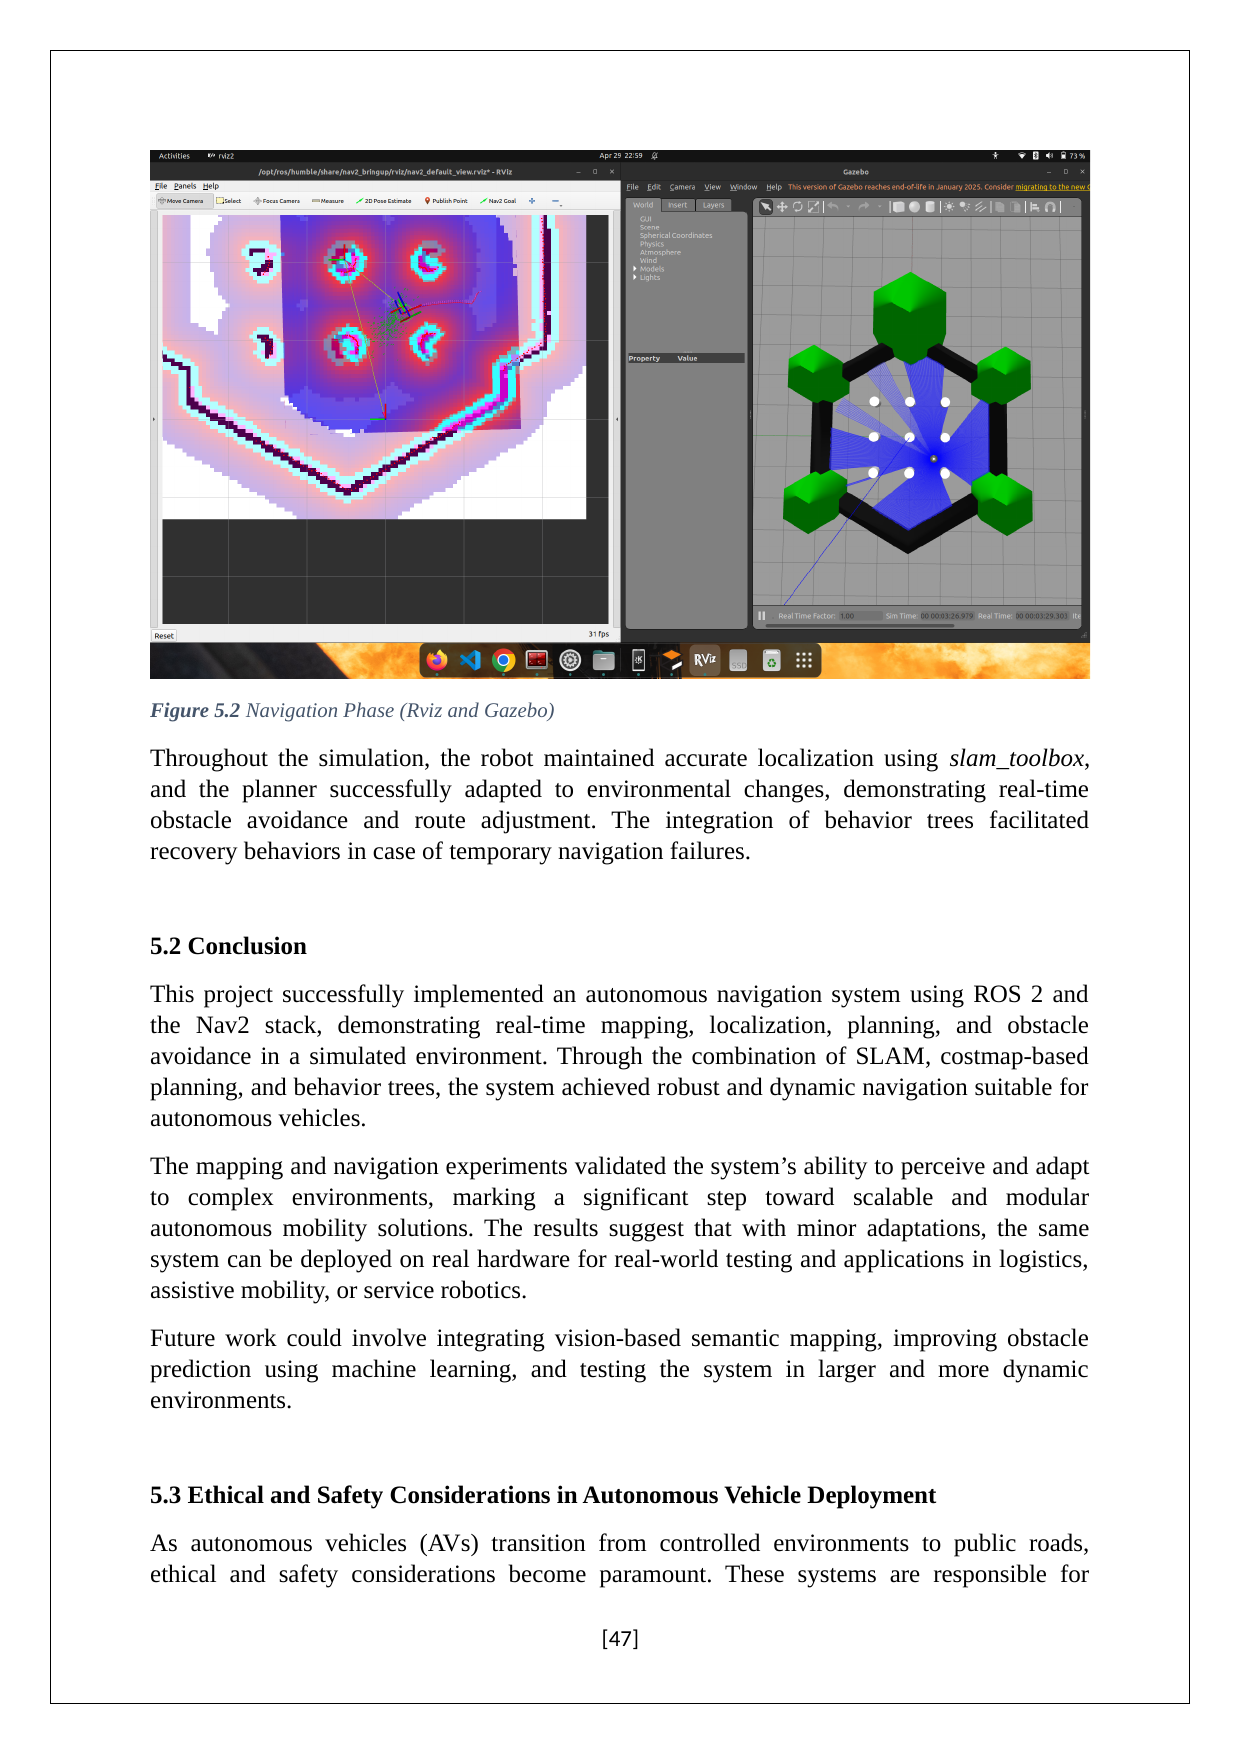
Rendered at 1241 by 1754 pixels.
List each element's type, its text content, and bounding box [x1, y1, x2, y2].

text The mapping and navigation experiments validated the system’s ability to perceive and adapt to complex environments, marking a significant step toward scalable and modular autonomous mobility solutions. The results suggest that with minor adaptations, the same system can be deployed on real hardware for real-world testing and applications in logistics, assistive mobility, or service robotics. [150, 1151, 1090, 1304]
text Future work could involve integrating vision-based semantic mapping, improving obstacle prediction using machine learning, and testing the system in larger and more dynamic environments. [150, 1323, 1090, 1413]
text Figure 5.2 Navigation Phase (Rviz and Gazebo) [150, 698, 1090, 722]
text Throughout the simulation, the robot maintained accurate localization using slam_toolbox, and the planner successfully adapted to environmental changes, demonstrating real-time obstacle avoidance and route adjustment. The integration of behavior trees facilitated recovery behaviors in case of temporary navigation failures. [150, 743, 1090, 864]
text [150, 1528, 1090, 1588]
text 5.3 Ethical and Safety Considerations in Autonomous Vehicle Deployment [150, 1480, 1090, 1509]
picture [150, 150, 1091, 679]
text This project successfully implemented an autonomous navigation system using ROS 2 and the Nav2 stack, demonstrating real-time mapping, localization, planning, and obstacle avoidance in a simulated environment. Through the combination of SLAM, costmap-based planning, and behavior trees, the system achieved robust and dynamic navigation suitable for autonomous vehicles. [150, 979, 1090, 1132]
text 5.2 Conclusion [150, 931, 1090, 960]
